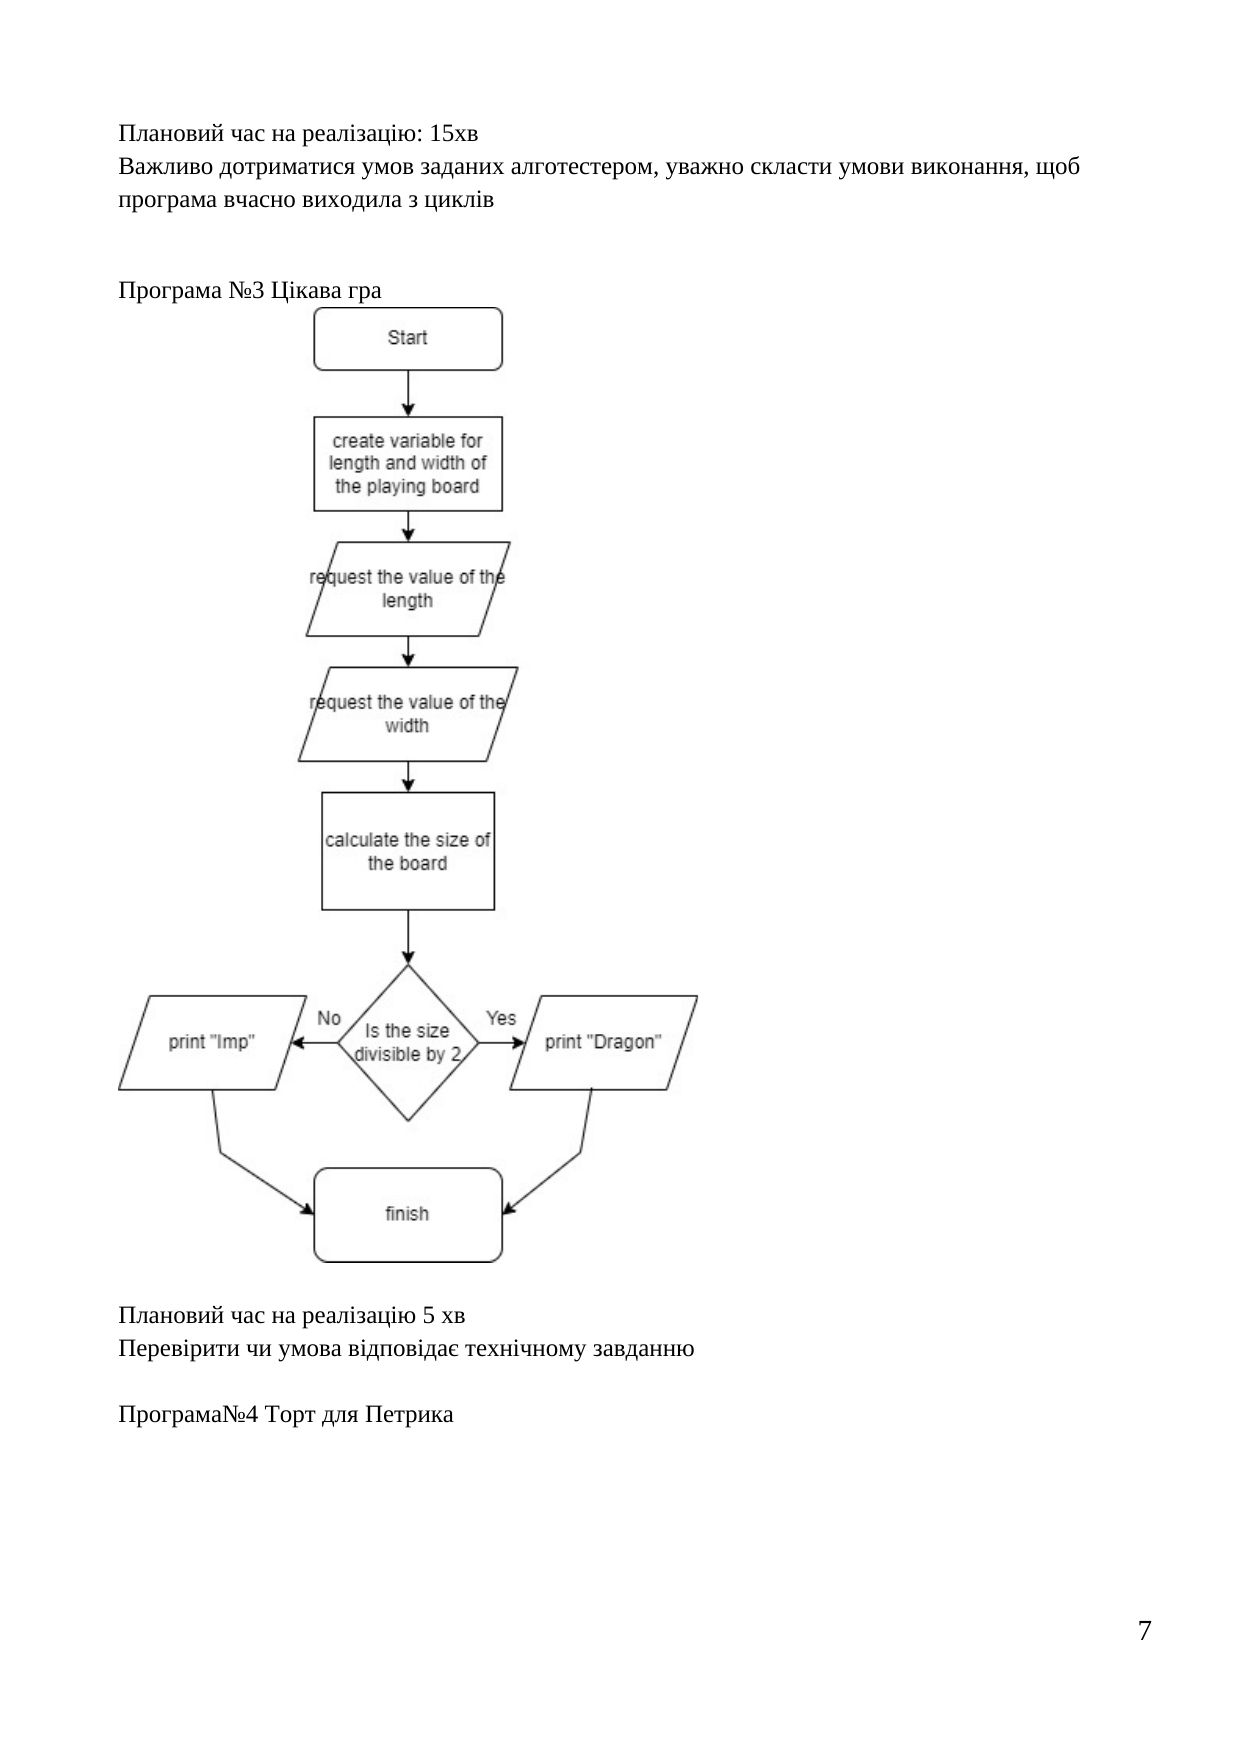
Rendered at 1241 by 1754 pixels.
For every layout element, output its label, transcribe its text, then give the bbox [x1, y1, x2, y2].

picture [118, 307, 699, 1263]
text Перевірити чи умова відповідає технічному завданню [118, 1333, 1152, 1362]
text Плановий час на реалізацію 5 хв [118, 1300, 1152, 1329]
text Важливо дотриматися умов заданих алготестером, уважно скласти умови виконання, щоб програма вчасно виходила з циклів [118, 151, 1152, 213]
text Програма№4 Торт для Петрика [118, 1399, 1152, 1428]
text Плановий час на реалізацію: 15хв [118, 118, 1152, 147]
text Програма №3 Цікава гра [118, 275, 1152, 303]
